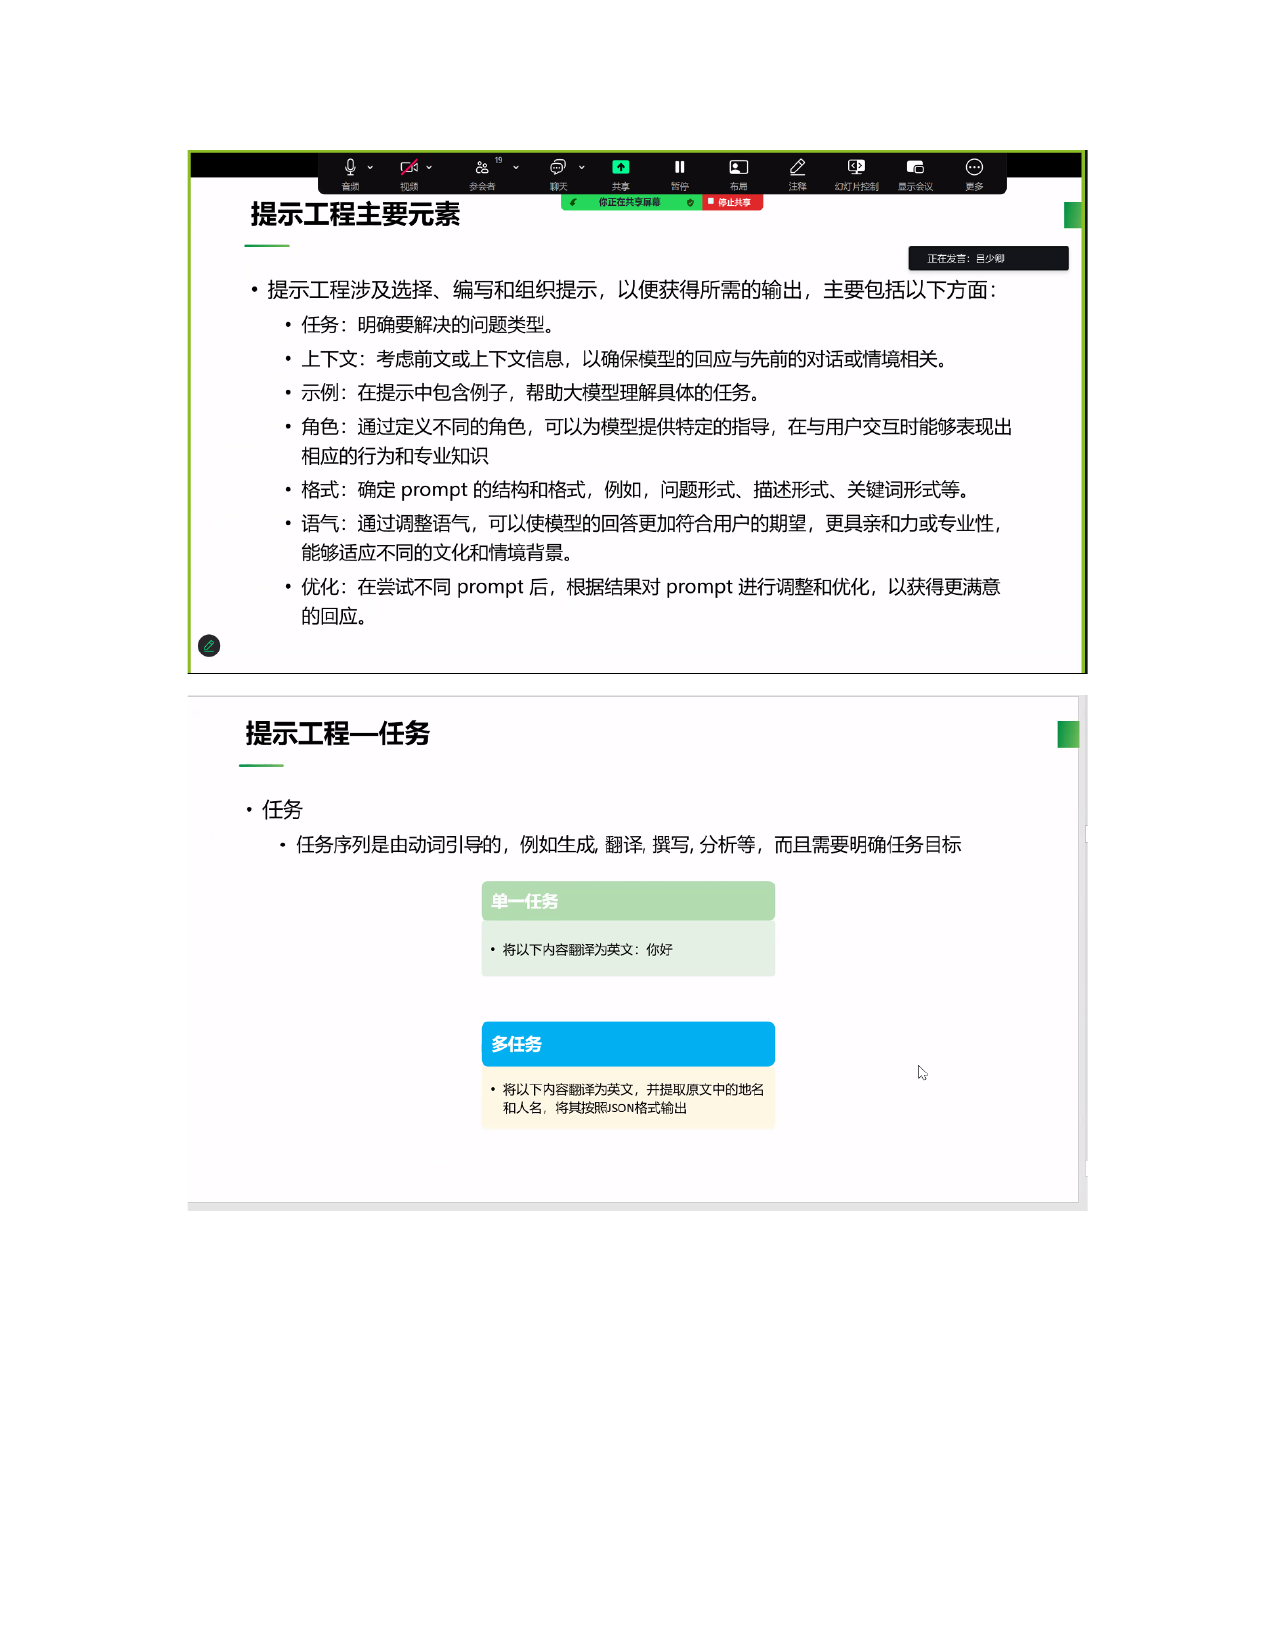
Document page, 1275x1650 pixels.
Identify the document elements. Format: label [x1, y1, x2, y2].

picture [187, 695, 1088, 1211]
picture [187, 150, 1088, 674]
